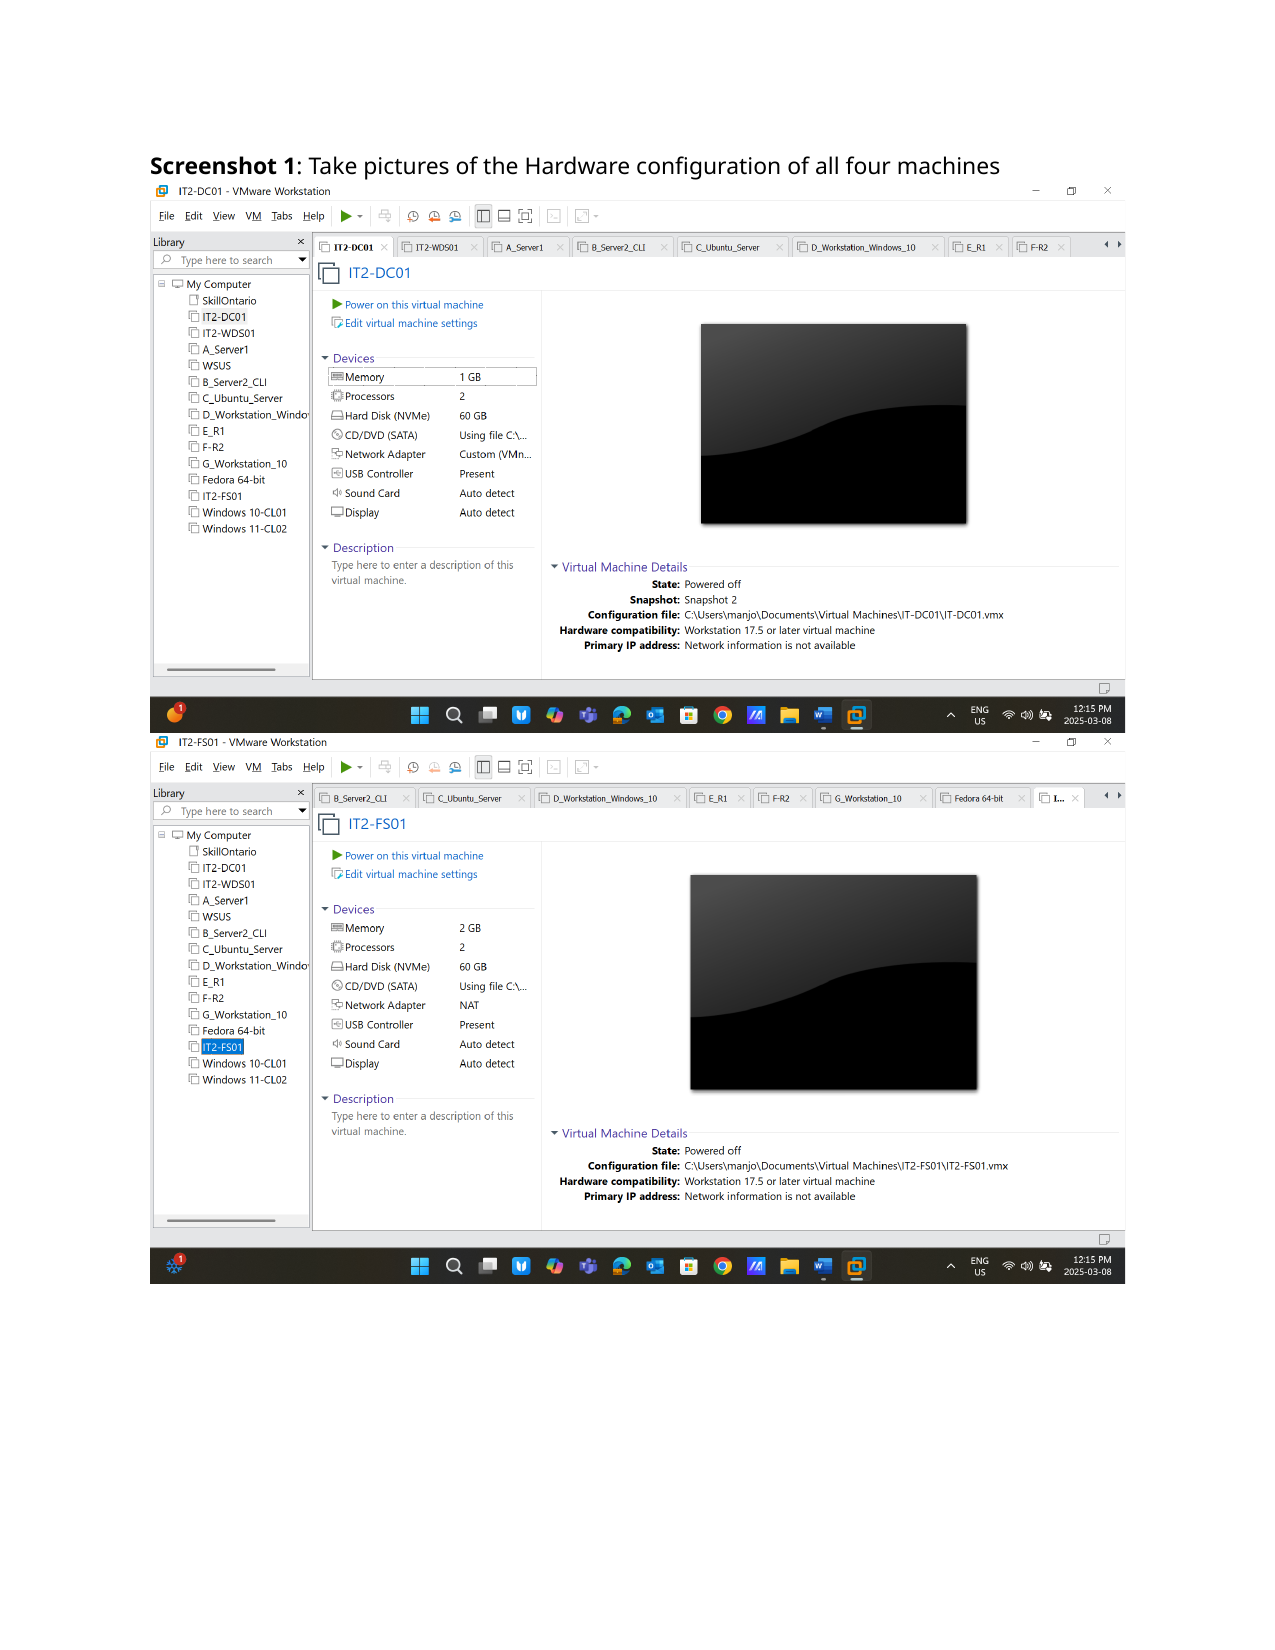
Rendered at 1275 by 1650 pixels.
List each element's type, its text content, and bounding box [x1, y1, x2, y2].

picture [150, 183, 1125, 733]
picture [150, 734, 1125, 1284]
text Screenshot 1: Take pictures of the Hardware configuration of all four machines [150, 150, 1125, 183]
